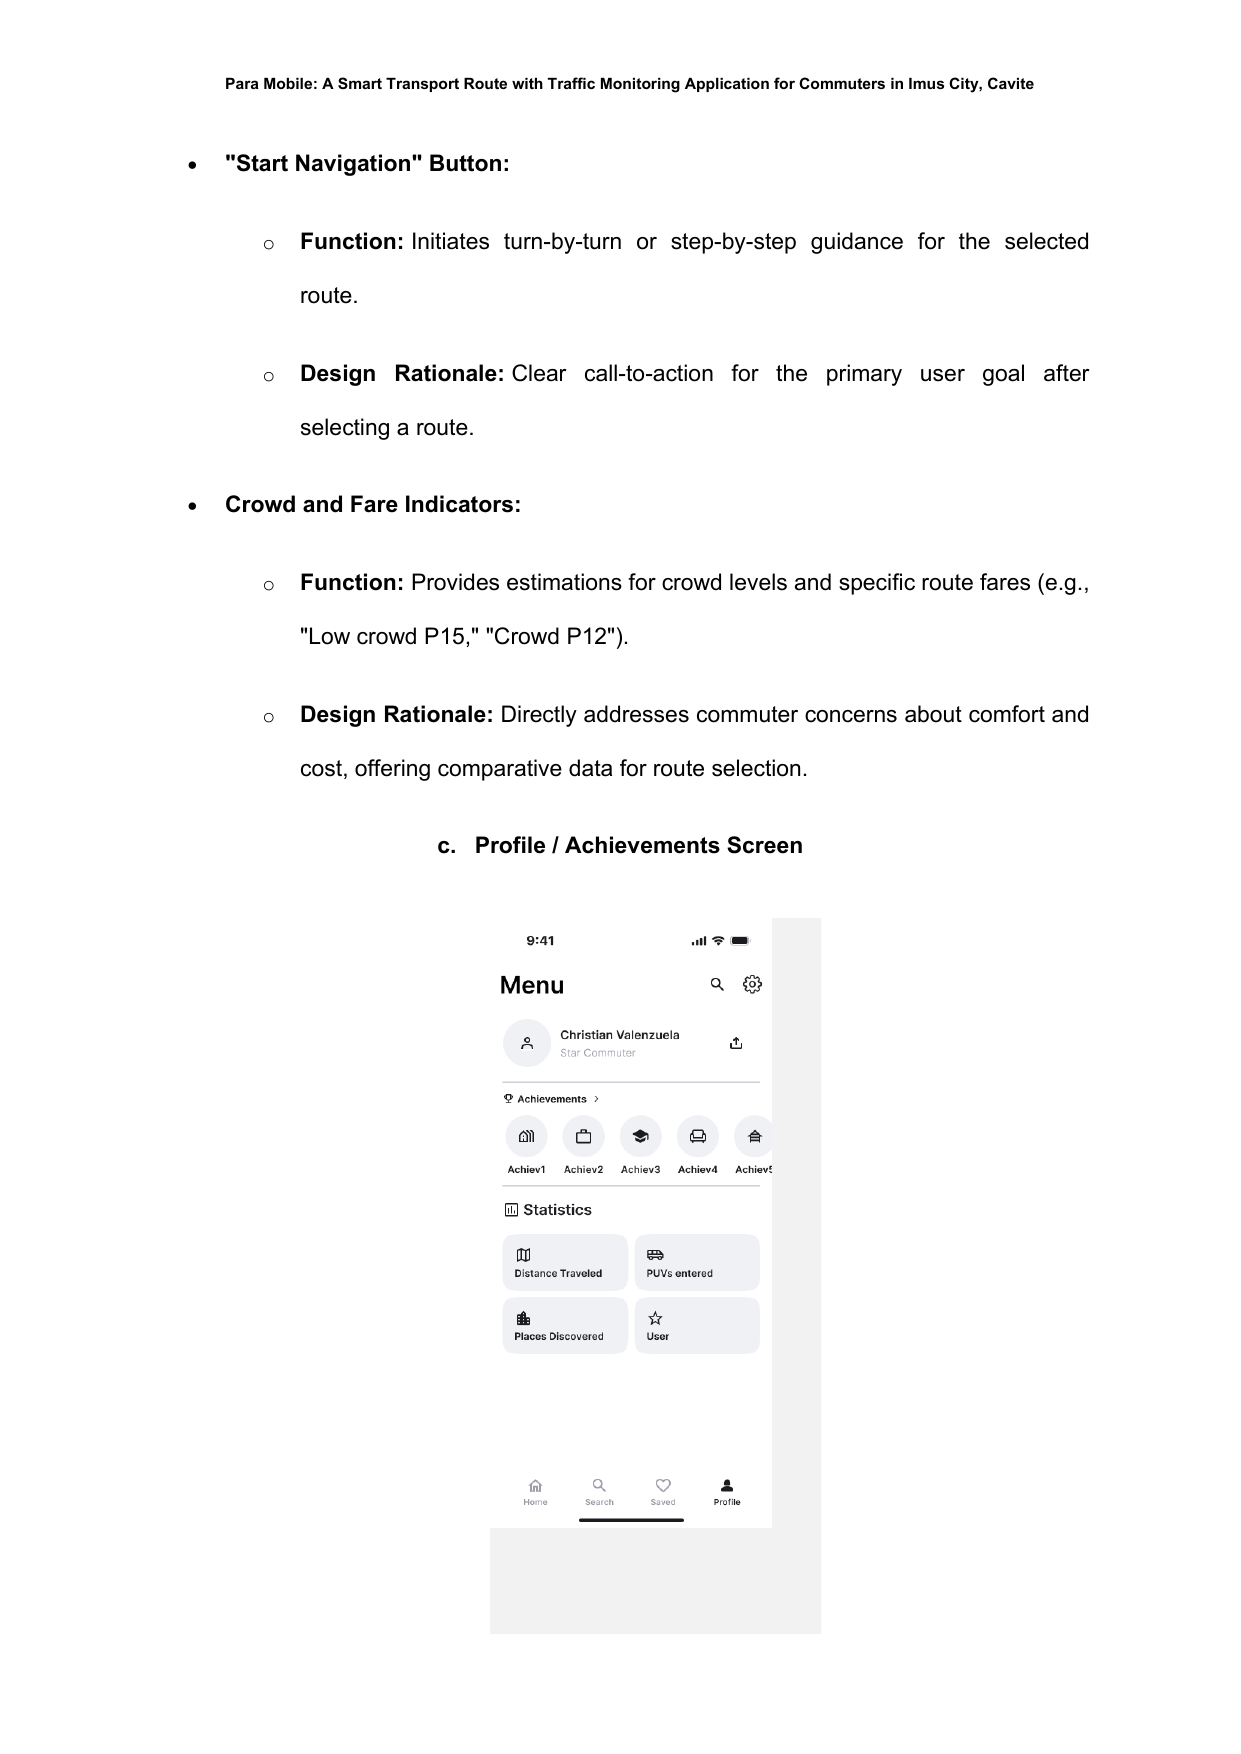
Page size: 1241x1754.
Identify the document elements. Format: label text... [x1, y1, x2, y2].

list Crowd and Fare Indicators: [187, 491, 1090, 518]
list Function: Initiates turn-by-turn or step-by-step guidance for the selected route. [262, 228, 1090, 308]
list Profile / Achievements Screen [150, 832, 1090, 859]
list Design Rationale: Directly addresses commuter concerns about comfort and cost, offering comparative data for route selection. [262, 701, 1090, 781]
picture [490, 918, 772, 1528]
list "Start Navigation" Button: [187, 150, 1090, 176]
list Design Rationale: Clear call-to-action for the primary user goal after selecting a route. [262, 359, 1090, 440]
list Function: Provides estimations for crowd levels and specific route fares (e.g., "Low crowd P15," "Crowd P12"). [262, 569, 1090, 649]
